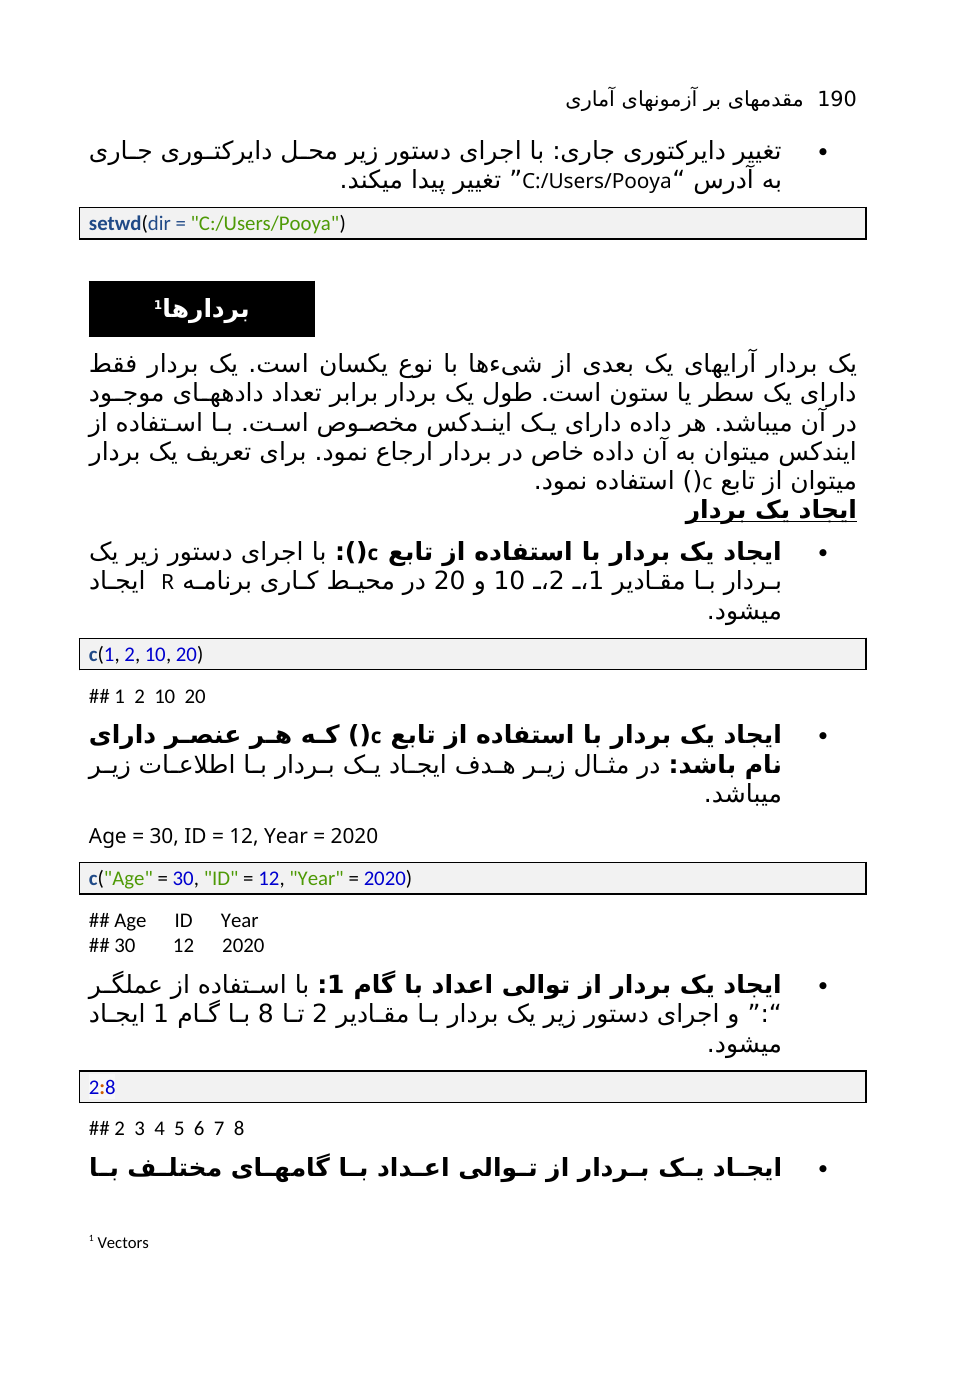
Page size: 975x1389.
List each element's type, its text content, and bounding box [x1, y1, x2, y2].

text setwd(dir = "C:/Users/Pooya") [80, 208, 865, 238]
text یک بردار آرایه‏ای یک بعدی از شیء‏ها با نوع یکسان است. یک بردار فقط دارای یک سطر یا ستون است. طول یک بردار برابر تعداد داده‏های موجود در آن می‏باشد. هر داده دارای یک ایندکس مخصوص است. با استفاده از ایندکس می‏توان به آن داده خاص در بردار ارجاع نمود. برای تعریف یک بردار می‏توان از تابع c() استفاده نمود. [89, 349, 857, 496]
text ## Age ID Year ## 30 12 2020 [89, 907, 857, 958]
text ## 2 3 4 5 6 7 8 [89, 1116, 857, 1141]
text Age = 30, ID = 12, Year = 2020 [89, 821, 857, 849]
list ایجاد یک بردار با استفاده از تابع c(): با اجرای دستور زیر یک بردار با مقادیر 1، 2، 10 و 20 در محیط کاری برنامه R ایجاد می‏شود. [89, 537, 819, 625]
list ایجاد یک بردار با استفاده از تابع c() که هر عنصر دارای نام باشد: در مثال زیر هدف ایجاد یک بردار با اطلاعات زیر می‏باشد. [89, 721, 819, 808]
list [89, 1153, 819, 1183]
text ## 1 2 10 20 [89, 683, 857, 708]
text ایجاد یک بردار [89, 496, 857, 525]
list ایجاد یک بردار از توالی اعداد با گام 1: با استفاده از عملگر “:” و اجرای دستور زیر یک بردار با مقادیر 2 تا 8 با گام 1 ایجاد می‏شود. [89, 970, 819, 1058]
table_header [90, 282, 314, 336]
text 2:8 [80, 1072, 865, 1102]
text c("Age" = 30, "ID" = 12, "Year" = 2020) [80, 863, 865, 893]
text c(1, 2, 10, 20) [80, 639, 865, 669]
list تغییر دایرکتوری جاری: با اجرای دستور زیر محل دایرکتوری جاری به آدرس “C:/Users/Pooya” تغییر پیدا می‏کند. [89, 136, 819, 194]
